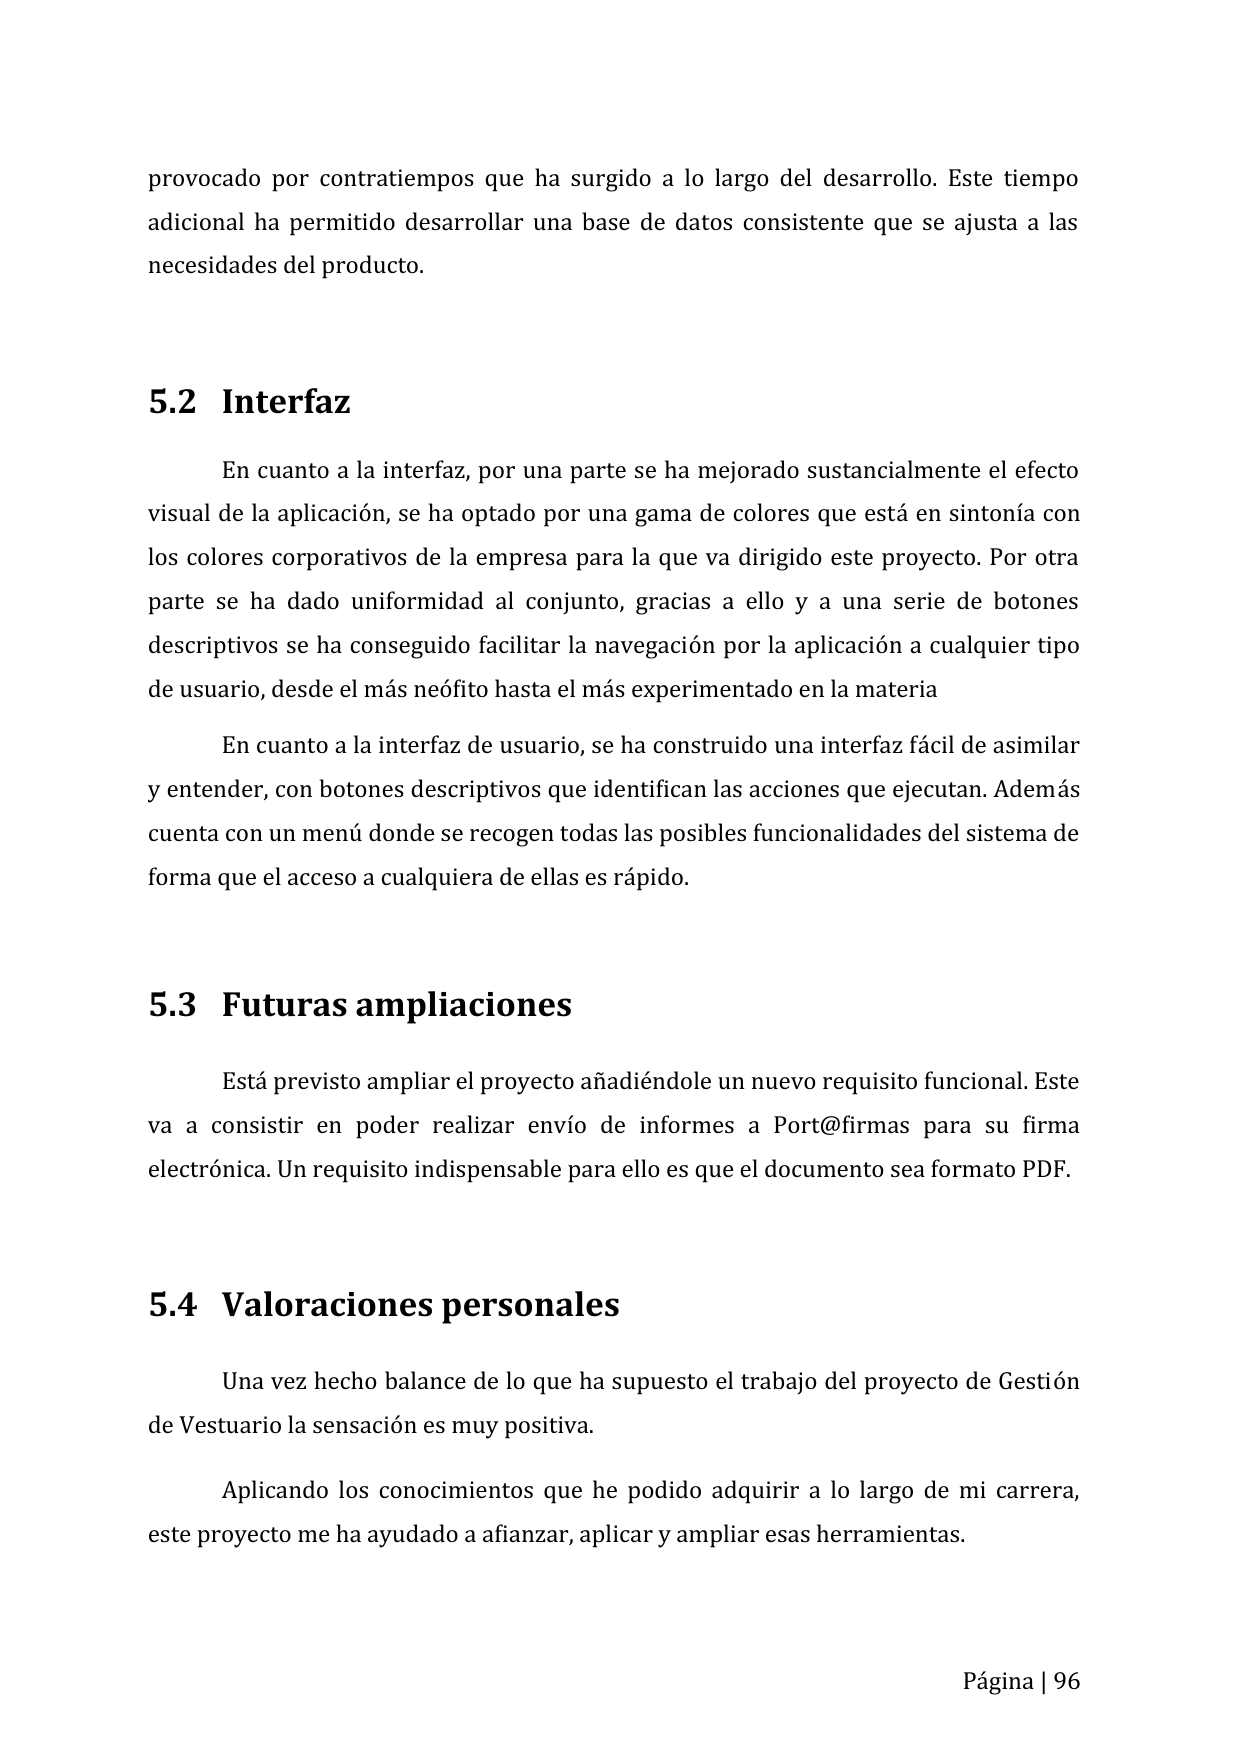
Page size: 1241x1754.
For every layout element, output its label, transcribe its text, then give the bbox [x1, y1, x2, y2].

text En cuanto a la interfaz, por una parte se ha mejorado sustancialmente el efecto visual de la aplicación, se ha optado por una gama de colores que está en sintonía con los colores corporativos de la empresa para la que va dirigido este proyecto. Por otra parte se ha dado uniformidad al conjunto, gracias a ello y a una serie de botones descriptivos se ha conseguido facilitar la navegación por la aplicación a cualquier tipo de usuario, desde el más neófito hasta el más experimentado en la materia [148, 454, 1081, 703]
text En cuanto a la interfaz de usuario, se ha construido una interfaz fácil de asimilar y entender, con botones descriptivos que identifican las acciones que ejecutan. Además cuenta con un menú donde se recogen todas las posibles funcionalidades del sistema de forma que el acceso a cualquiera de ellas es rápido. [148, 730, 1081, 891]
text Está previsto ampliar el proyecto añadiéndole un nuevo requisito funcional. Este va a consistir en poder realizar envío de informes a Port@firmas para su firma electrónica. Un requisito indispensable para ello es que el documento sea formato PDF. [148, 1066, 1081, 1183]
list Valoraciones personales [148, 1283, 1081, 1324]
text Una vez hecho balance de lo que ha supuesto el trabajo del proyecto de Gestión de Vestuario la sensación es muy positiva. [148, 1366, 1081, 1439]
list Futuras ampliaciones [148, 982, 1081, 1024]
text Aplicando los conocimientos que he podido adquirir a lo largo de mi carrera, este proyecto me ha ayudado a afianzar, aplicar y ampliar esas herramientas. [148, 1474, 1081, 1547]
list Interfaz [148, 379, 1081, 421]
